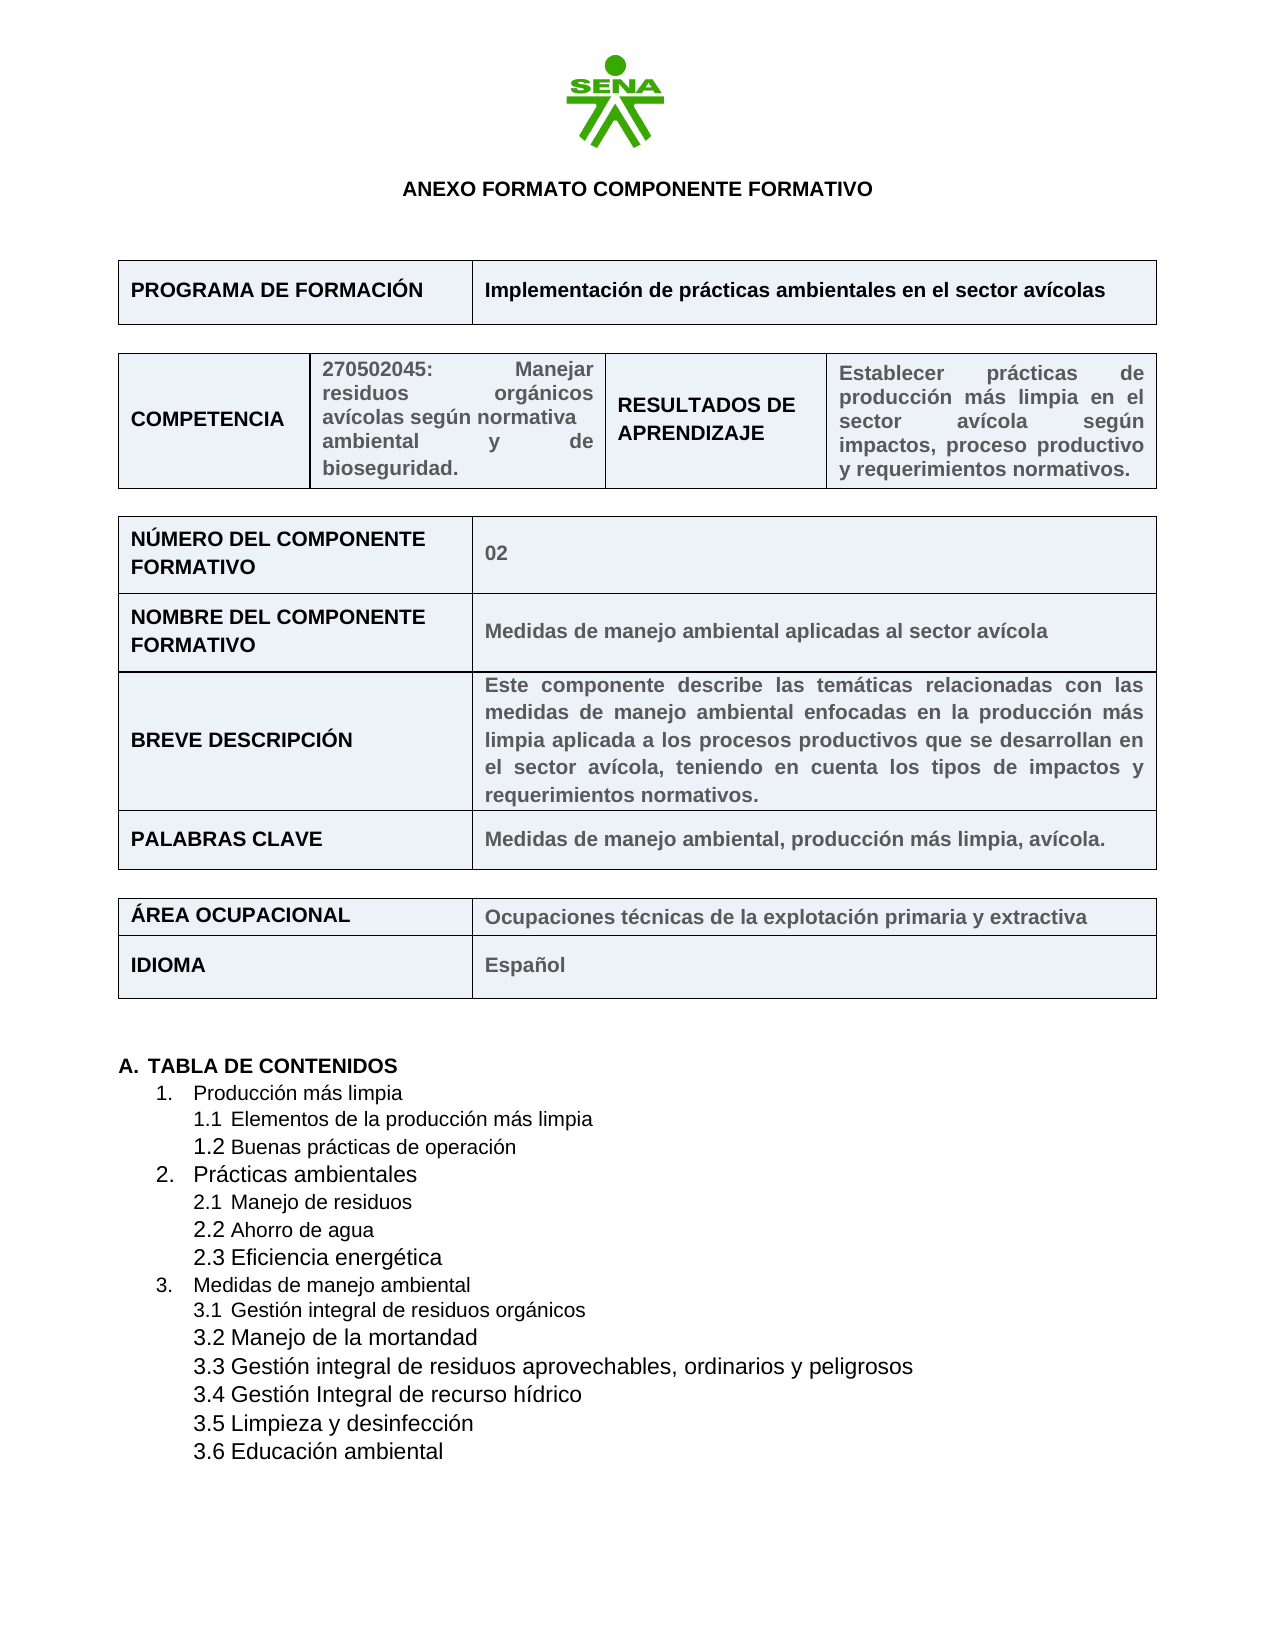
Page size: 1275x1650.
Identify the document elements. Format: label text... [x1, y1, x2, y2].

list TABLA DE CONTENIDOS [118, 1054, 1157, 1078]
table_cell NOMBRE DEL COMPONENTE FORMATIVO [119, 594, 472, 671]
list Ahorro de agua [193, 1216, 1157, 1242]
table_header COMPETENCIA [119, 354, 309, 488]
list Medidas de manejo ambiental [156, 1272, 1157, 1296]
table_header NÚMERO DEL COMPONENTE FORMATIVO [119, 517, 472, 593]
table_cell PALABRAS CLAVE [119, 811, 472, 869]
table_header RESULTADOS DE APRENDIZAJE [606, 354, 826, 488]
table_header Establecer prácticas de producción más limpia en el sector avícola según impactos, proceso productivo y requerimientos normativos. [827, 354, 1156, 488]
list Gestión integral de residuos orgánicos [193, 1298, 1157, 1322]
list Elementos de la producción más limpia [193, 1107, 1157, 1131]
list Eficiencia energética [193, 1244, 1157, 1270]
table_header 270502045: Manejar residuos orgánicos avícolas según normativa ambiental y de bioseguridad. [311, 354, 605, 488]
table_header 02 [473, 517, 1156, 593]
table_cell BREVE DESCRIPCIÓN [119, 673, 472, 810]
list Gestión integral de residuos aprovechables, ordinarios y peligrosos [193, 1353, 1157, 1379]
table_header Ocupaciones técnicas de la explotación primaria y extractiva [473, 899, 1156, 935]
table_cell Español [473, 936, 1156, 998]
table_header Implementación de prácticas ambientales en el sector avícolas [473, 261, 1156, 324]
table_header ÁREA OCUPACIONAL [119, 899, 472, 935]
table_cell Este componente describe las temáticas relacionadas con las medidas de manejo ambiental enfocadas en la producción más limpia aplicada a los procesos productivos que se desarrollan en el sector avícola, teniendo en cuenta los tipos de impactos y requerimientos normativos. [473, 673, 1156, 810]
table_cell Medidas de manejo ambiental aplicadas al sector avícola [473, 594, 1156, 671]
list Prácticas ambientales [156, 1161, 1157, 1188]
list Educación ambiental [193, 1438, 1157, 1464]
list Buenas prácticas de operación [193, 1133, 1157, 1159]
table_cell IDIOMA [119, 936, 472, 998]
list Producción más limpia [156, 1081, 1157, 1105]
table_cell Medidas de manejo ambiental, producción más limpia, avícola. [473, 811, 1156, 869]
list Limpieza y desinfección [193, 1409, 1157, 1436]
picture [566, 55, 664, 148]
list Manejo de la mortandad [193, 1324, 1157, 1351]
list Gestión Integral de recurso hídrico [193, 1381, 1157, 1407]
table_header PROGRAMA DE FORMACIÓN [119, 261, 472, 324]
text ANEXO FORMATO COMPONENTE FORMATIVO [118, 177, 1157, 201]
list Manejo de residuos [193, 1190, 1157, 1214]
